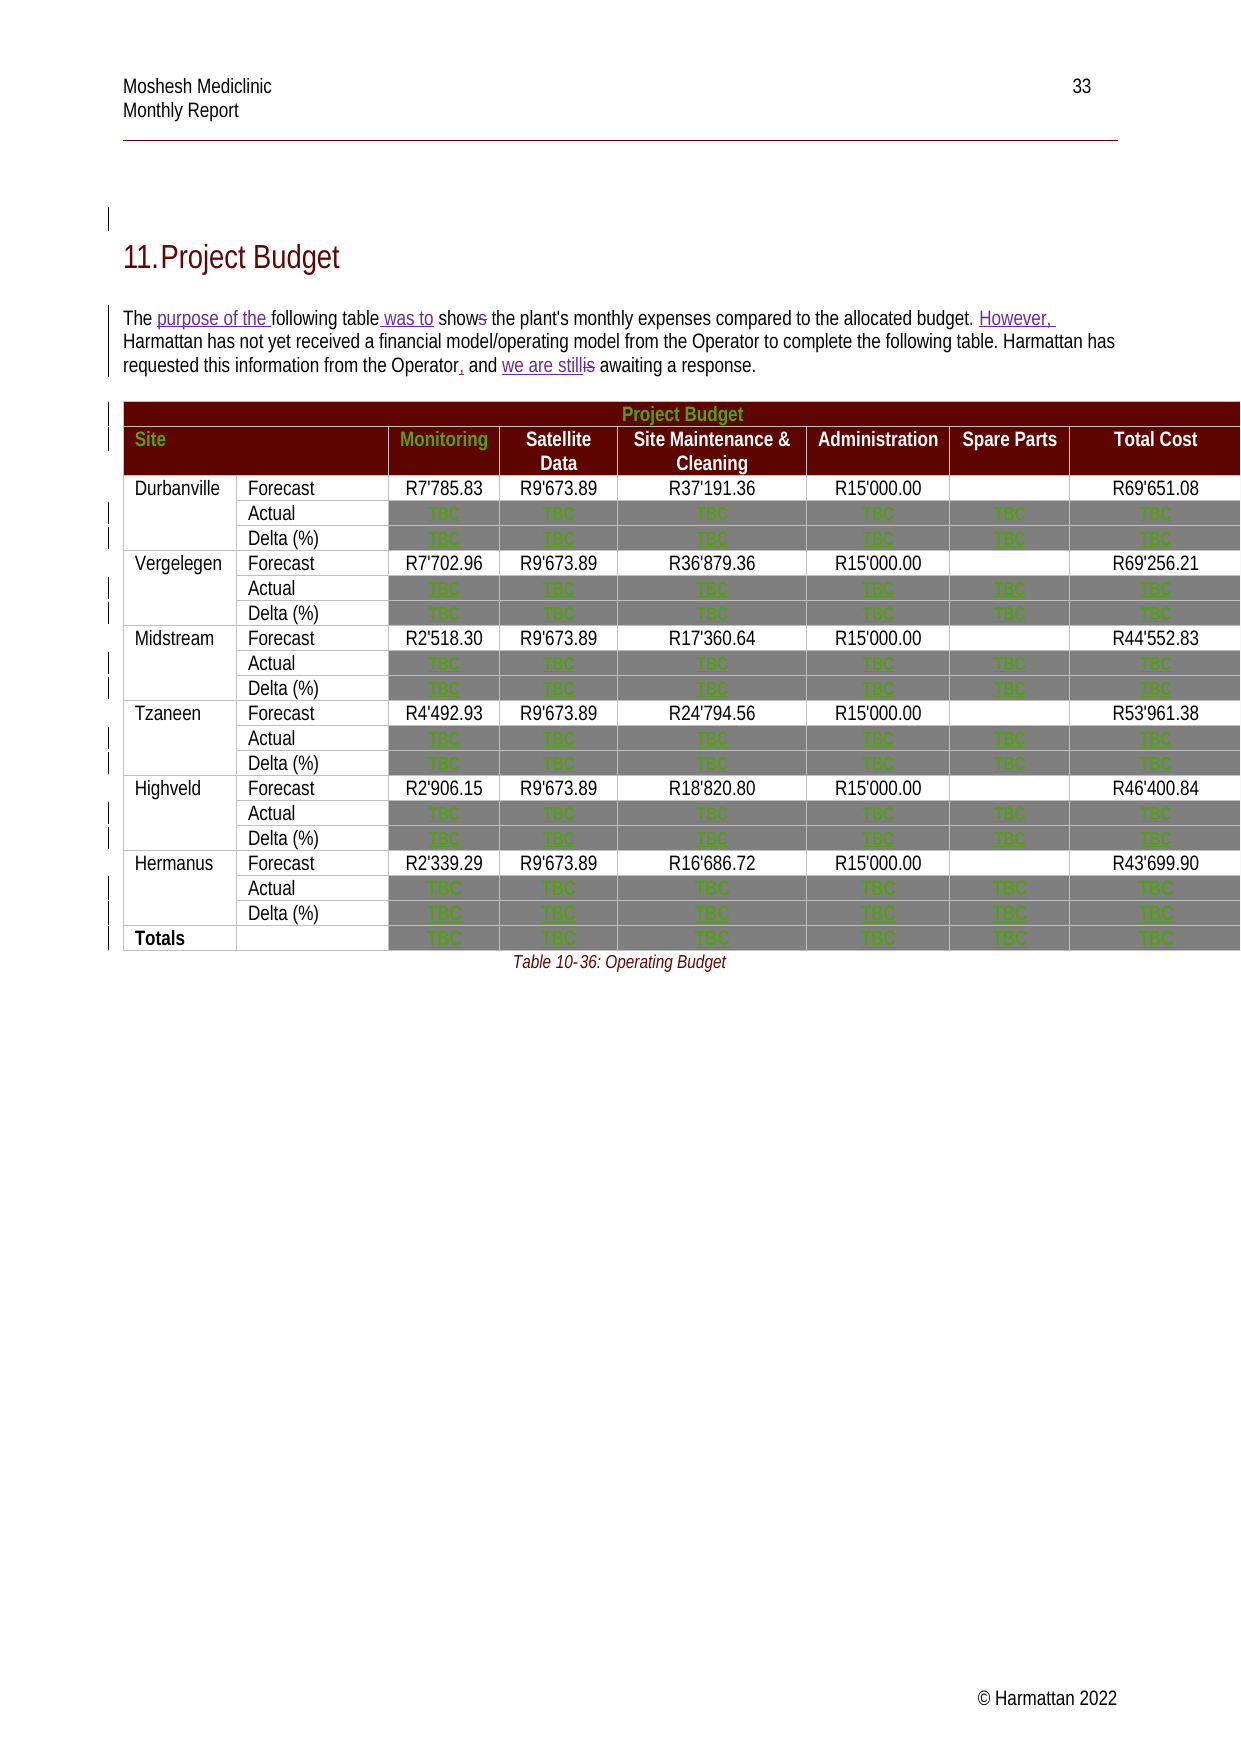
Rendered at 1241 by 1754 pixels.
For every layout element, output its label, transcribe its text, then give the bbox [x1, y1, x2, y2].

table_cell [1070, 726, 1240, 750]
table_cell R4'492.93 [389, 701, 499, 725]
table_cell [500, 726, 617, 750]
table_cell R37'191.36 [618, 476, 806, 500]
table_cell [500, 801, 617, 825]
table_cell [950, 651, 1069, 675]
table_cell R2'339.29 [389, 851, 499, 875]
table_cell Forecast [237, 851, 388, 875]
table_cell [500, 526, 617, 550]
table_cell R43'699.90 [1070, 851, 1240, 875]
text The following table show the plant's monthly expenses compared to the allocated budget. Harmattan has not yet received a financial model/operating model from the Operator to complete the following table. Harmattan has requested this information from the Operator and awaiting a response. [123, 305, 1117, 377]
table_cell R15'000.00 [807, 701, 949, 725]
table_cell R9'673.89 [500, 551, 617, 575]
table_cell R9'673.89 [500, 776, 617, 800]
table_cell [1070, 801, 1240, 825]
table_cell Actual [237, 501, 388, 525]
table_header Project Budget [124, 402, 1240, 426]
table_cell R44'552.83 [1070, 626, 1240, 650]
table_cell R9'673.89 [500, 626, 617, 650]
table_cell [618, 526, 806, 550]
table_cell [807, 826, 949, 850]
table_cell [618, 826, 806, 850]
table_cell [618, 726, 806, 750]
table_cell [500, 876, 617, 900]
table_cell Actual [237, 576, 388, 600]
table_cell Totals [124, 926, 236, 950]
table_cell [389, 726, 499, 750]
table_cell Forecast [237, 701, 388, 725]
table_cell [950, 476, 1069, 500]
table_cell R36'879.36 [618, 551, 806, 575]
table_cell Spare Parts [950, 427, 1069, 475]
table_cell [807, 676, 949, 700]
table_cell R69'256.21 [1070, 551, 1240, 575]
table_cell Hermanus [124, 851, 236, 925]
table_cell [950, 826, 1069, 850]
table_cell Total Cost [1070, 427, 1240, 475]
table_cell R46'400.84 [1070, 776, 1240, 800]
table_cell [389, 926, 499, 950]
table_cell [389, 526, 499, 550]
table_cell R15'000.00 [807, 776, 949, 800]
table_cell [1070, 876, 1240, 900]
table_cell [618, 676, 806, 700]
table_cell [950, 726, 1069, 750]
table_cell [1070, 751, 1240, 775]
table_cell R16'686.72 [618, 851, 806, 875]
table_cell [950, 501, 1069, 525]
table_cell R15'000.00 [807, 551, 949, 575]
table_cell [618, 576, 806, 600]
table_cell R15'000.00 [807, 476, 949, 500]
table_cell [950, 601, 1069, 625]
table_cell [950, 851, 1069, 875]
table_cell [500, 651, 617, 675]
table_cell [950, 676, 1069, 700]
table_cell [807, 901, 949, 925]
table_cell [950, 926, 1069, 950]
table_cell [950, 626, 1069, 650]
table_cell Midstream [124, 626, 236, 700]
table_cell Forecast [237, 776, 388, 800]
table_cell Delta (%) [237, 826, 388, 850]
table_cell [389, 501, 499, 525]
table_cell [1070, 926, 1240, 950]
table_cell [389, 651, 499, 675]
table_cell [618, 751, 806, 775]
table_cell [500, 576, 617, 600]
table_cell [1070, 526, 1240, 550]
table_cell [500, 901, 617, 925]
table_cell [618, 601, 806, 625]
table_cell [807, 501, 949, 525]
table_cell [807, 876, 949, 900]
table_cell R7'702.96 [389, 551, 499, 575]
table_cell Actual [237, 876, 388, 900]
subtitle Project Budget [123, 237, 1117, 275]
table_cell [950, 526, 1069, 550]
table_cell [618, 651, 806, 675]
table_cell [389, 801, 499, 825]
table_cell [500, 601, 617, 625]
table_cell Vergelegen [124, 551, 236, 625]
table_cell [1070, 826, 1240, 850]
table_cell Actual [237, 651, 388, 675]
table_cell Delta (%) [237, 526, 388, 550]
table_cell Actual [237, 726, 388, 750]
table_cell Forecast [237, 626, 388, 650]
table_cell [618, 876, 806, 900]
table_cell [1070, 501, 1240, 525]
table_cell [950, 876, 1069, 900]
table_cell [389, 901, 499, 925]
table_cell [950, 776, 1069, 800]
table_cell Site Maintenance & Cleaning [618, 427, 806, 475]
table_cell [389, 876, 499, 900]
table_cell R17'360.64 [618, 626, 806, 650]
table_cell [807, 926, 949, 950]
table_cell [389, 576, 499, 600]
table_cell [950, 901, 1069, 925]
table_cell [807, 576, 949, 600]
table_cell R18'820.80 [618, 776, 806, 800]
table_cell [1070, 576, 1240, 600]
table_cell [1070, 901, 1240, 925]
table_cell [807, 801, 949, 825]
table_cell [389, 751, 499, 775]
table_cell R24'794.56 [618, 701, 806, 725]
table_cell [618, 901, 806, 925]
table_cell Tzaneen [124, 701, 236, 775]
table_cell [1070, 601, 1240, 625]
table_cell [618, 926, 806, 950]
table_cell Actual [237, 801, 388, 825]
table_cell R69'651.08 [1070, 476, 1240, 500]
table_cell R9'673.89 [500, 476, 617, 500]
table_cell Durbanville [124, 476, 236, 550]
table_cell [1070, 651, 1240, 675]
table_cell [950, 751, 1069, 775]
table_cell R7'785.83 [389, 476, 499, 500]
table_cell [807, 751, 949, 775]
table_cell R15'000.00 [807, 851, 949, 875]
table_cell R2'906.15 [389, 776, 499, 800]
table_cell R9'673.89 [500, 851, 617, 875]
table_cell R15'000.00 [807, 626, 949, 650]
table_cell [807, 526, 949, 550]
table_cell R9'673.89 [500, 701, 617, 725]
table_cell [500, 676, 617, 700]
table_cell [389, 601, 499, 625]
table_cell Delta (%) [237, 901, 388, 925]
table_cell [237, 926, 388, 950]
table_cell Site [124, 427, 388, 475]
table_cell [618, 501, 806, 525]
table_cell Highveld [124, 776, 236, 850]
table_cell R53'961.38 [1070, 701, 1240, 725]
table_cell [618, 801, 806, 825]
table_cell [807, 601, 949, 625]
table_cell Delta (%) [237, 751, 388, 775]
table_cell Delta (%) [237, 601, 388, 625]
table_cell [500, 751, 617, 775]
table_cell Forecast [237, 551, 388, 575]
table_cell [500, 501, 617, 525]
table_cell [950, 801, 1069, 825]
table_cell [950, 701, 1069, 725]
table_cell [389, 826, 499, 850]
table_cell [950, 551, 1069, 575]
table_cell Forecast [237, 476, 388, 500]
table_cell [389, 676, 499, 700]
table_cell [807, 651, 949, 675]
table_cell [500, 826, 617, 850]
table_cell R2'518.30 [389, 626, 499, 650]
table_cell Satellite Data [500, 427, 617, 475]
table_cell Delta (%) [237, 676, 388, 700]
table_cell [1070, 676, 1240, 700]
table_cell [807, 726, 949, 750]
table_cell [500, 926, 617, 950]
table_cell Administration [807, 427, 949, 475]
table_cell [950, 576, 1069, 600]
table_cell Monitoring [389, 427, 499, 475]
